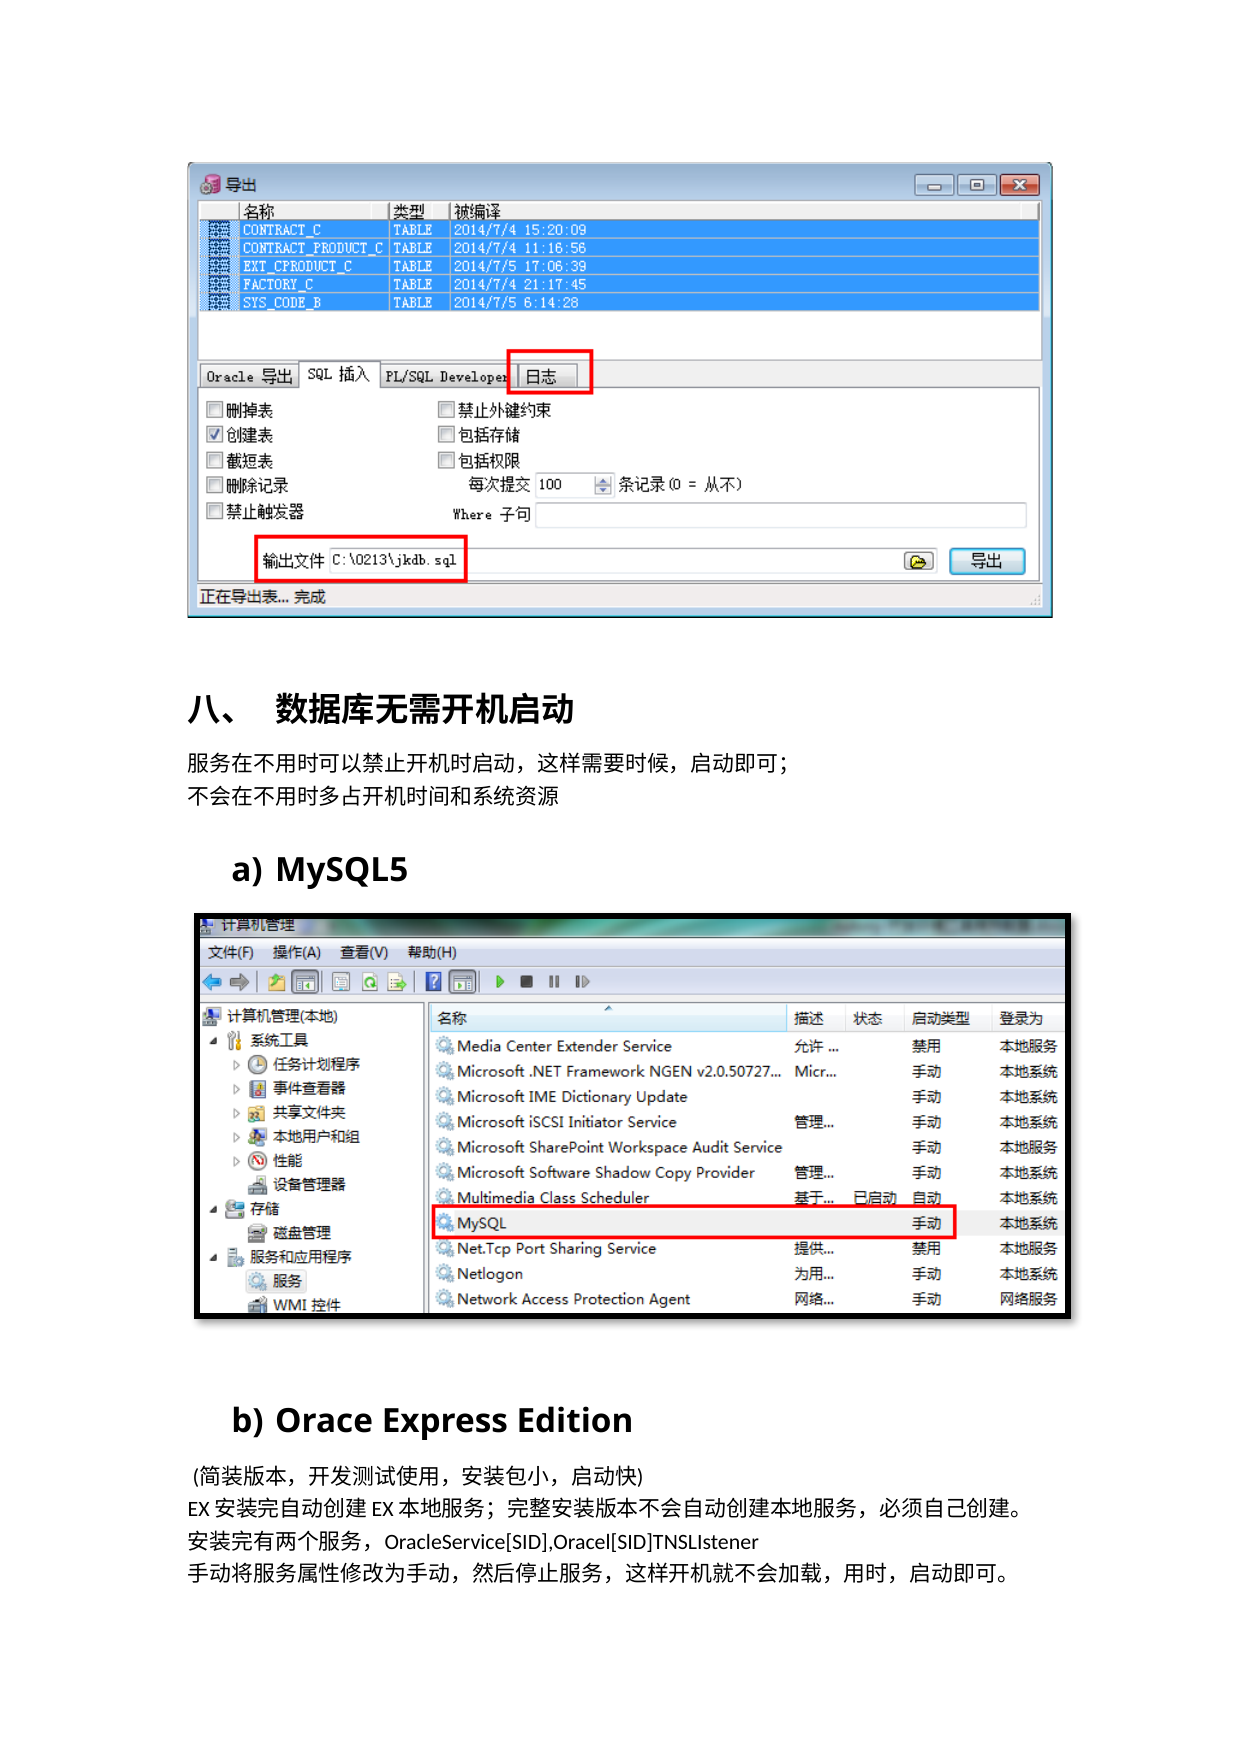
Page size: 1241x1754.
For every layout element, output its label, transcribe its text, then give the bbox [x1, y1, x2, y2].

title MySQL5 [231, 836, 1053, 901]
text (简装版本，开发测试使用，安装包小，启动快) [187, 1458, 1053, 1491]
text 手动将服务属性修改为手动，然后停止服务，这样开机就不会加载，用时，启动即可。 [187, 1556, 1053, 1588]
picture [200, 919, 1065, 1313]
text 安装完有两个服务，OracleService[SID],Oracel[SID]TNSLIstener [187, 1523, 1053, 1556]
title Orace Express Edition [231, 1387, 1053, 1452]
title 数据库无需开机启动 [187, 674, 1053, 739]
text 不会在不用时多占开机时间和系统资源 [187, 778, 1053, 811]
text 服务在不用时可以禁止开机时启动，这样需要时候，启动即可； [187, 746, 1053, 778]
text EX安装完自动创建EX本地服务；完整安装版本不会自动创建本地服务，必须自己创建。 [187, 1491, 1053, 1523]
picture [187, 162, 1053, 618]
